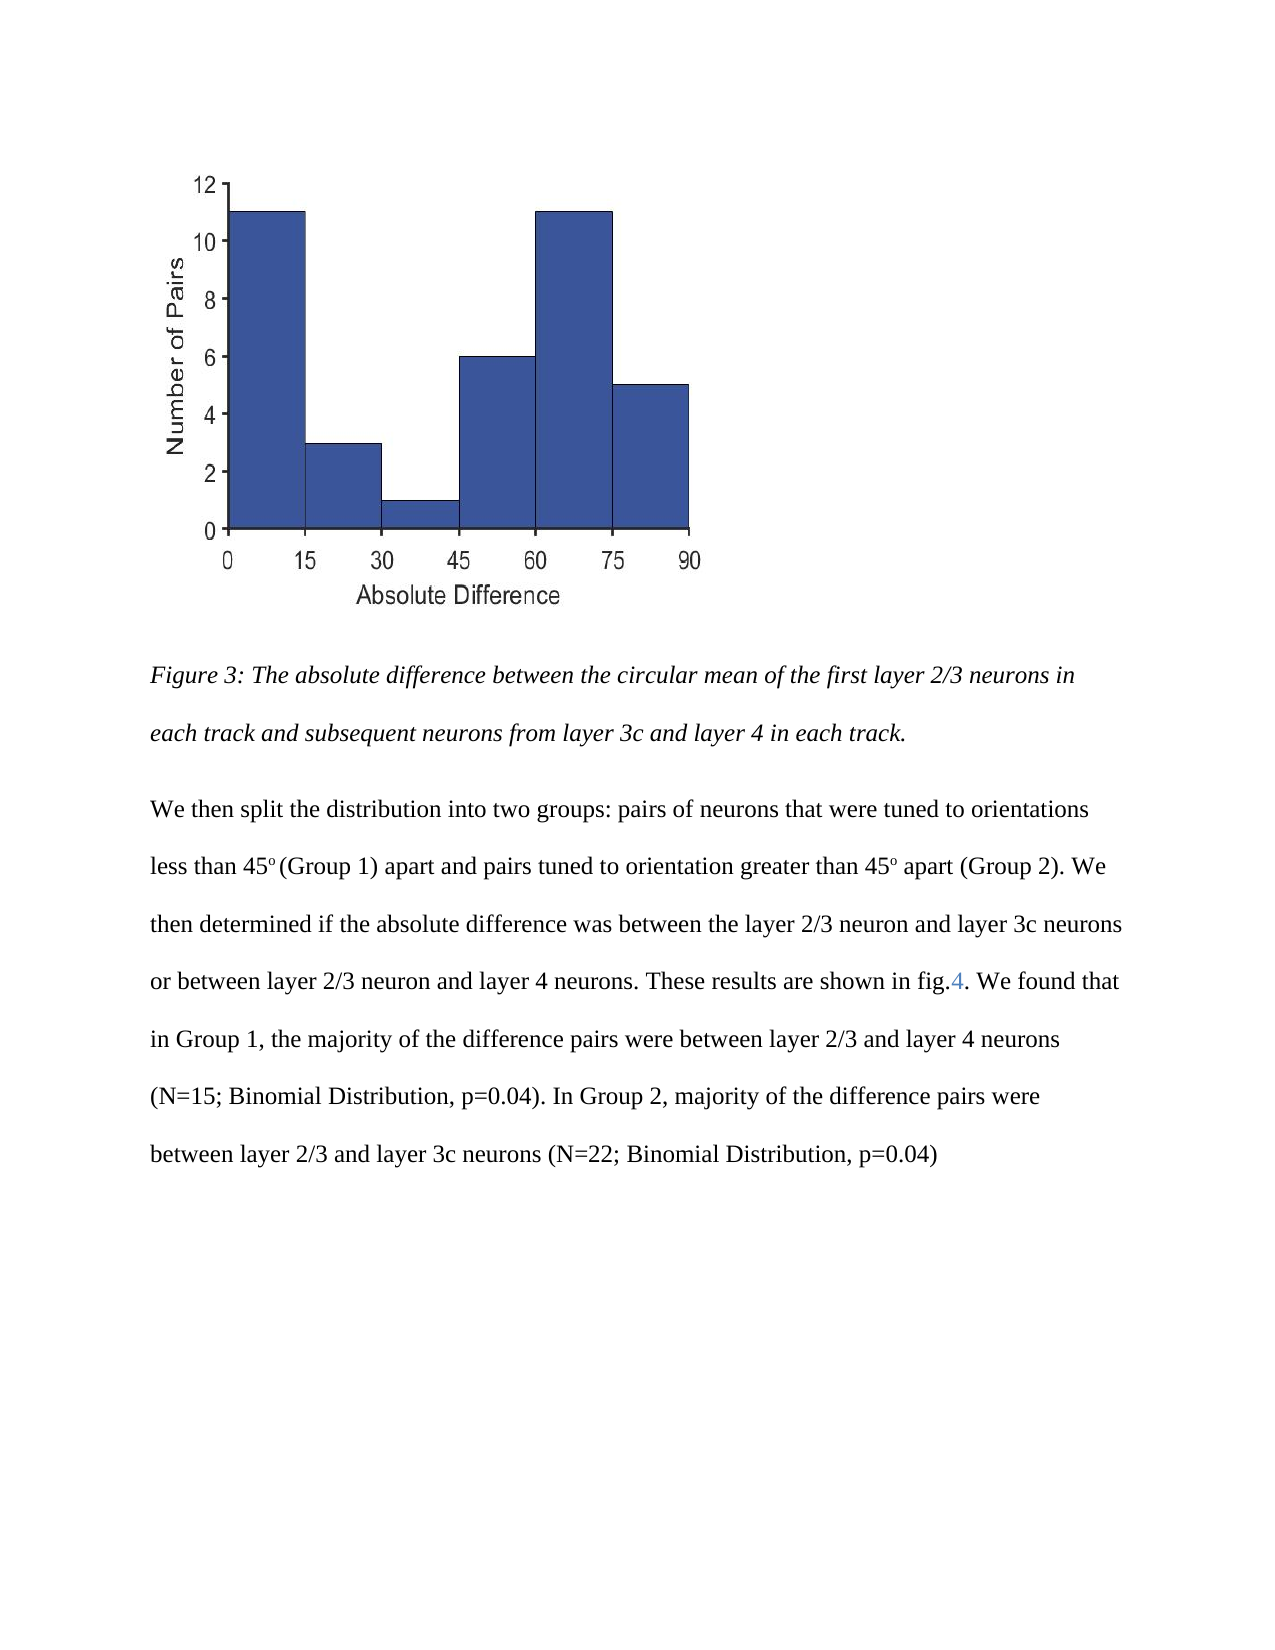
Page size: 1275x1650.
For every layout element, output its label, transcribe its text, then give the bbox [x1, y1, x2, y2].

text We then split the distribution into two groups: pairs of neurons that were tuned to orientations less than 45o (Group 1) apart and pairs tuned to orientation greater than 45o apart (Group 2). We then determined if the absolute difference was between the layer 2/3 neuron and layer 3c neurons or between layer 2/3 neuron and layer 4 neurons. These results are shown in fig.4. We found that in Group 1, the majority of the difference pairs were between layer 2/3 and layer 4 neurons (N=15; Binomial Distribution, p=0.04). In Group 2, majority of the difference pairs were between layer 2/3 and layer 3c neurons (N=22; Binomial Distribution, p=0.04) [150, 794, 1125, 1168]
picture [150, 150, 746, 611]
text Figure 3: The absolute difference between the circular mean of the first layer 2/3 neurons in each track and subsequent neurons from layer 3c and layer 4 in each track. [150, 660, 1125, 746]
